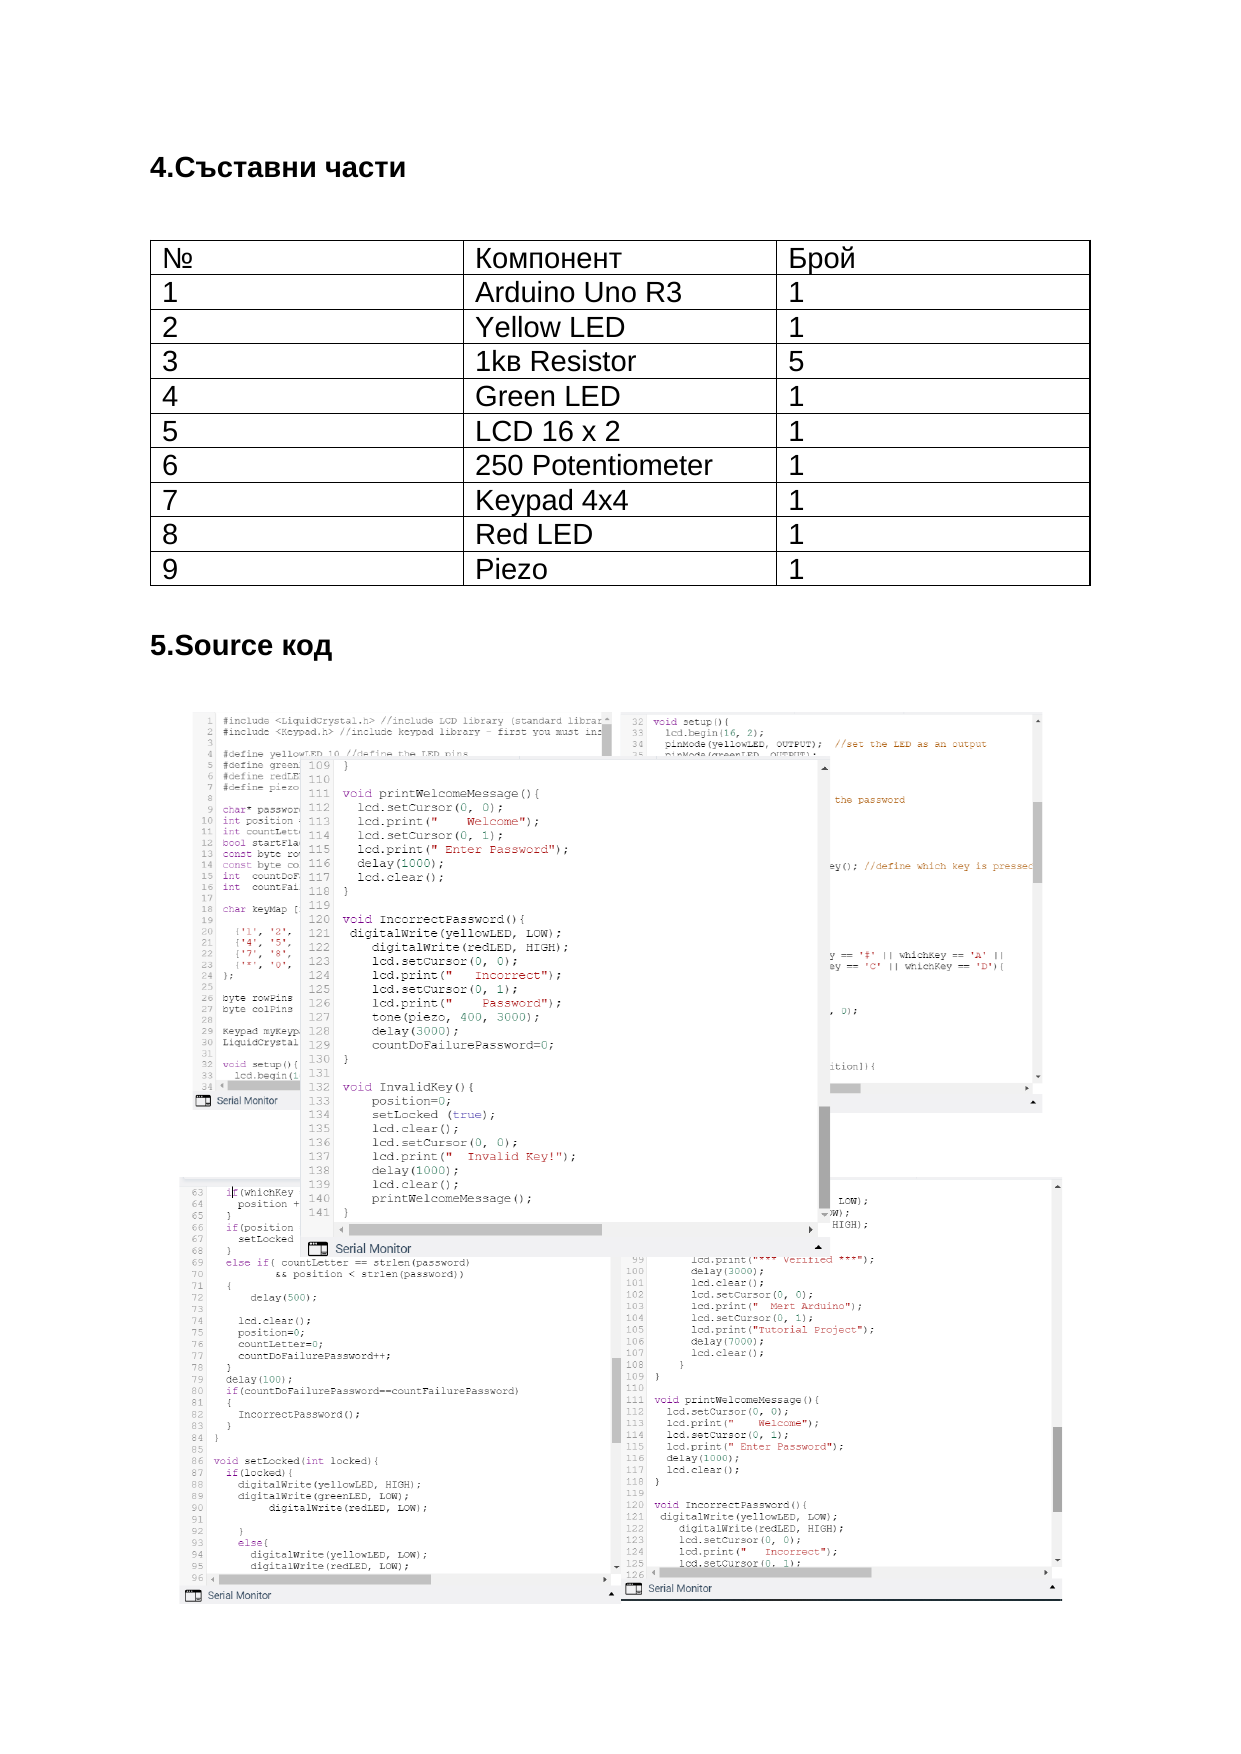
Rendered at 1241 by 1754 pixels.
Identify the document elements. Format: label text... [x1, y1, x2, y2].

table_cell 1 [777, 414, 1089, 447]
picture [179, 712, 1063, 1604]
table_cell Arduino Uno R3 [464, 275, 776, 309]
table_header № [151, 241, 463, 274]
table_cell 1 [777, 275, 1089, 309]
table_header Компонент [464, 241, 776, 274]
table_cell 250 Potentiometer [464, 448, 776, 482]
table_cell 7 [151, 483, 463, 516]
table_cell Green LED [464, 379, 776, 412]
table_cell 1 [777, 310, 1089, 343]
table_cell 1 [777, 552, 1089, 585]
subtitle 5.Source код [150, 628, 1090, 662]
table_cell 5 [151, 414, 463, 447]
table_cell LCD 16 x 2 [464, 414, 776, 447]
table_cell 1 [151, 275, 463, 309]
subtitle 4.Съставни части [150, 150, 1090, 183]
table_header Брой [777, 241, 1089, 274]
table_cell 1 [777, 379, 1089, 412]
table_cell 9 [151, 552, 463, 585]
table_cell Piezo [464, 552, 776, 585]
table_cell 4 [151, 379, 463, 412]
table_cell 8 [151, 517, 463, 551]
table_cell 6 [151, 448, 463, 482]
table_cell Keypad 4x4 [464, 483, 776, 516]
table_cell 1kв Resistor [464, 344, 776, 378]
table_cell 5 [777, 344, 1089, 378]
table_cell 3 [151, 344, 463, 378]
table_cell Red LED [464, 517, 776, 551]
table_cell 1 [777, 483, 1089, 516]
table_cell 1 [777, 448, 1089, 482]
table_cell 2 [151, 310, 463, 343]
table_cell 1 [777, 517, 1089, 551]
table_cell Yellow LED [464, 310, 776, 343]
